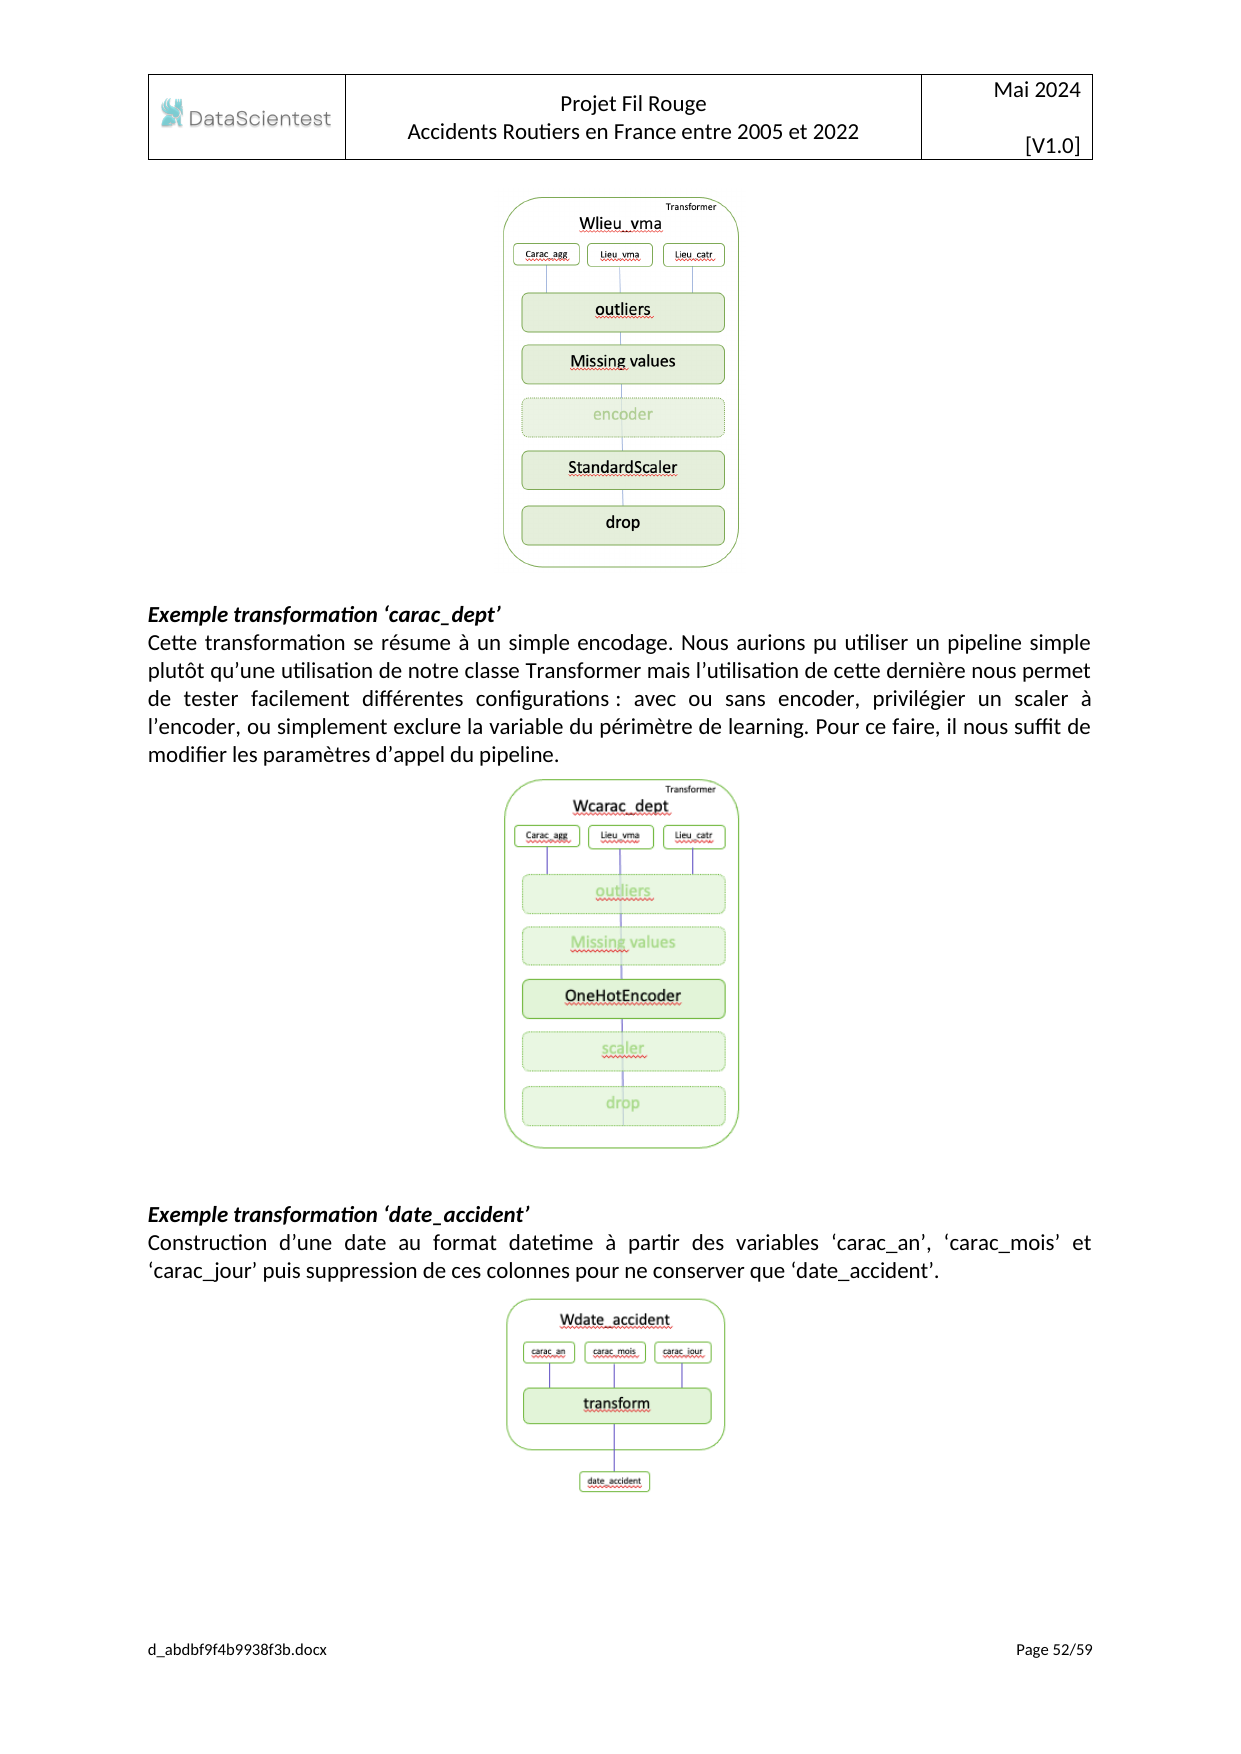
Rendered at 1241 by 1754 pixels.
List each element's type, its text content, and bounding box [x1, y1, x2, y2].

picture [159, 98, 334, 136]
text Exemple transformation ‘date_accident’ [148, 1200, 1092, 1228]
text Cette transformation se résume à un simple encodage. Nous aurions pu utiliser un pipeline simple plutôt qu’une utilisation de notre classe Transformer mais l’utilisation de cette dernière nous permet de tester facilement différentes configurations : avec ou sans encoder, privilégier un scaler à l’encoder, ou simplement exclure la variable du périmètre de learning. Pour ce faire, il nous suffit de modifier les paramètres d’appel du pipeline. [148, 628, 1092, 768]
picture [497, 1283, 743, 1511]
picture [493, 188, 747, 573]
text Exemple transformation ‘carac_dept’ [148, 600, 1092, 628]
picture [484, 768, 756, 1172]
text Construction d’une date au format datetime à partir des variables ‘carac_an’, ‘carac_mois’ et ‘carac_jour’ puis suppression de ces colonnes pour ne conserver que ‘date_accident’. [148, 1228, 1092, 1284]
